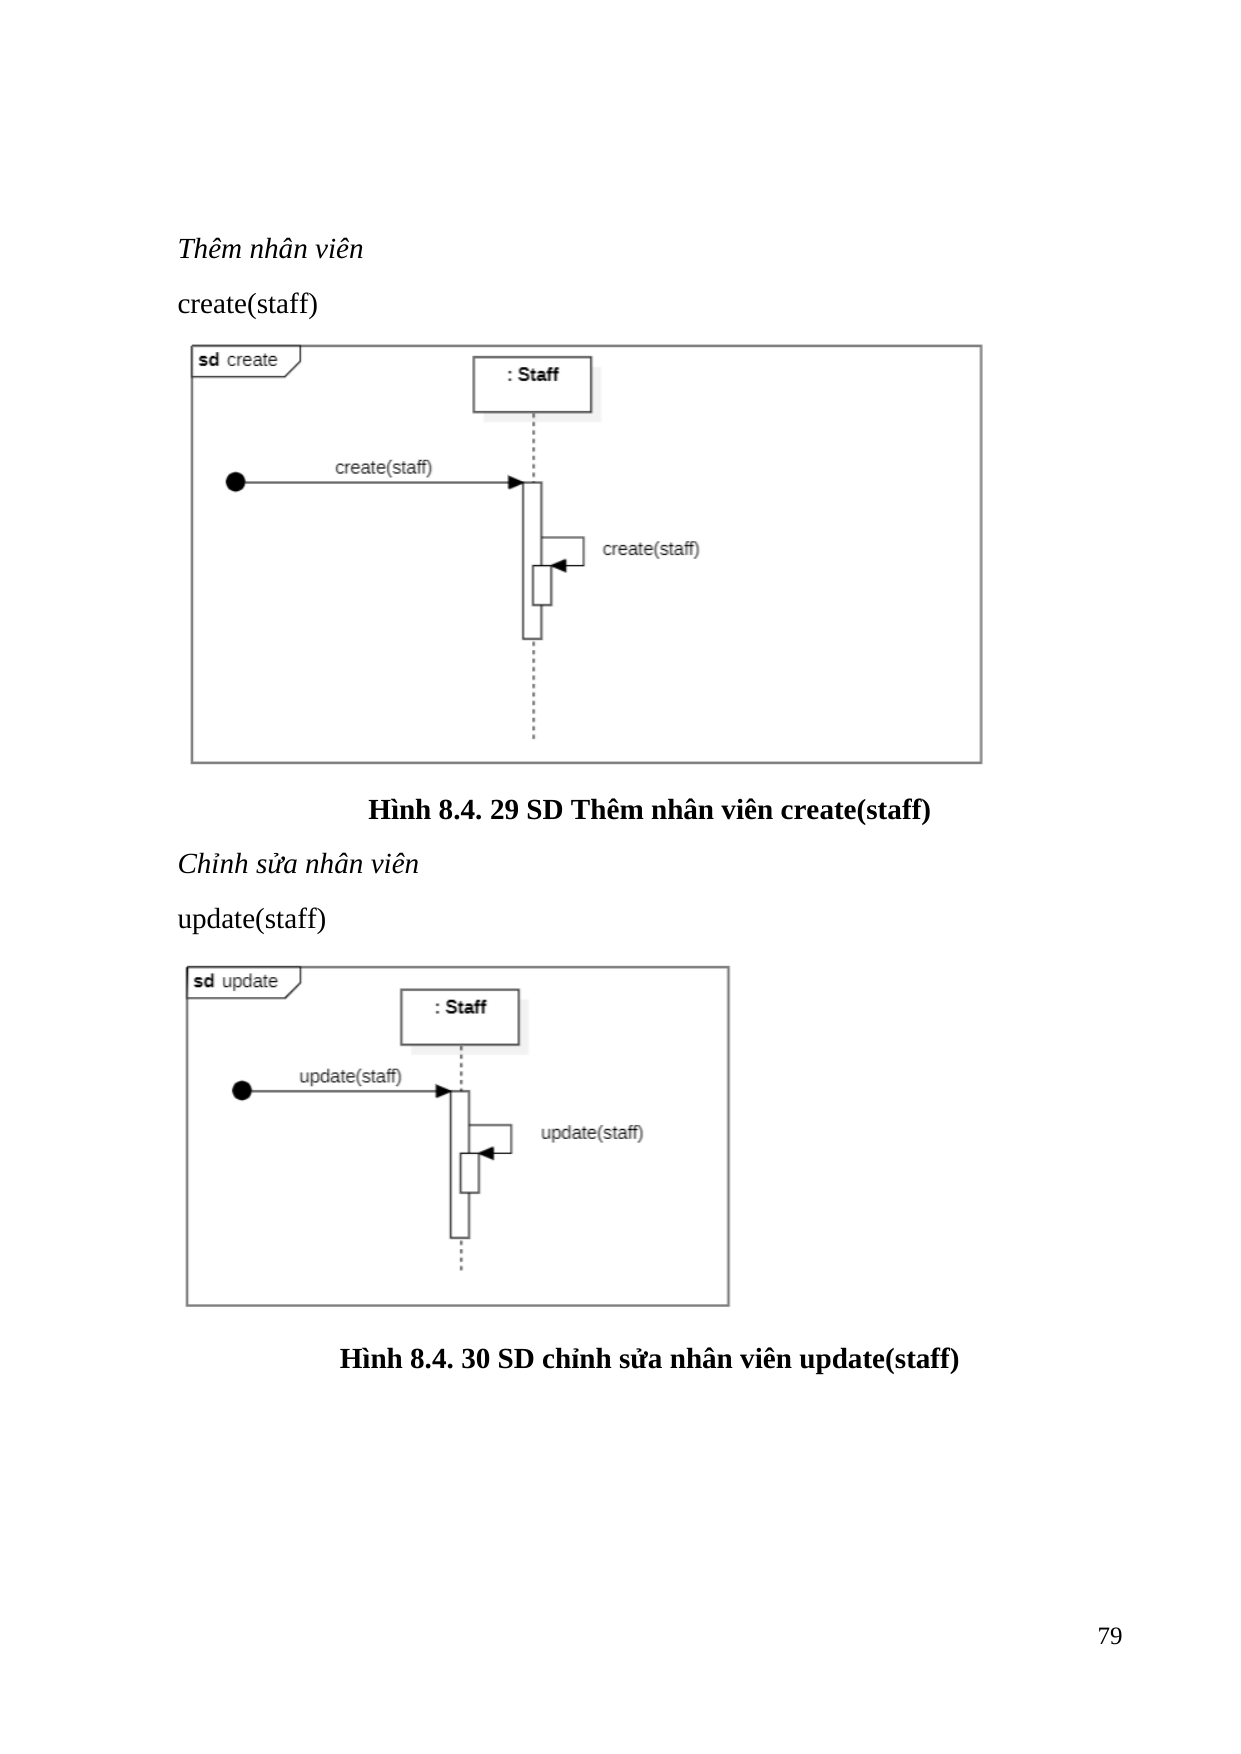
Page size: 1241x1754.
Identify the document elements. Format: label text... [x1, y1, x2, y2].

text Hình 8.4. 29 SD Thêm nhân viên create(staff) [177, 792, 1122, 826]
subtitle Chỉnh sửa nhân viên [177, 847, 1122, 880]
picture [177, 951, 763, 1327]
picture [177, 336, 998, 778]
subtitle update(staff) [177, 901, 1122, 934]
subtitle Thêm nhân viên [177, 232, 1122, 265]
subtitle create(staff) [177, 286, 1122, 320]
text Hình 8.4. 30 SD chỉnh sửa nhân viên update(staff) [177, 1341, 1122, 1374]
